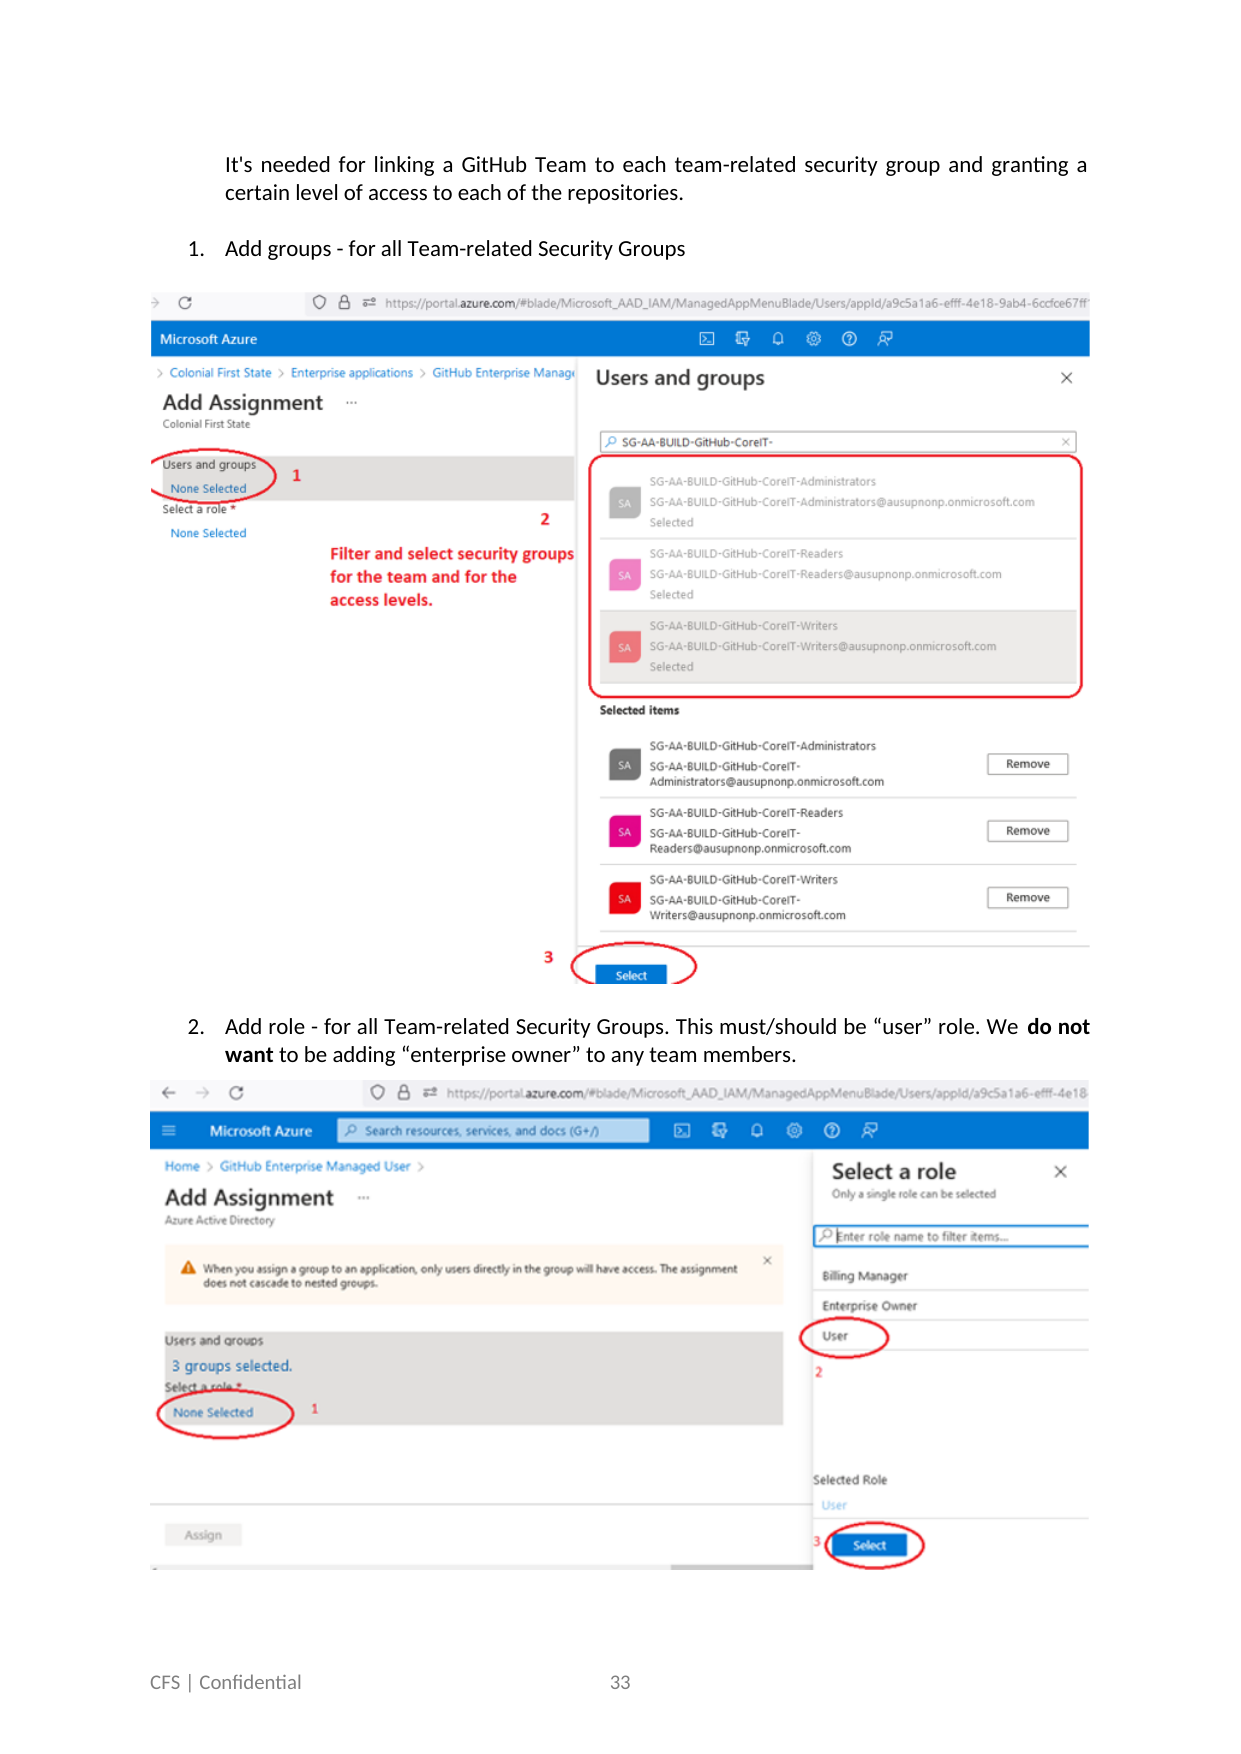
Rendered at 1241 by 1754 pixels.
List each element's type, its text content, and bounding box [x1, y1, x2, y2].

list Add groups - for all Team-related Security Groups [187, 234, 1090, 262]
picture [150, 290, 1090, 984]
list It's needed for linking a GitHub Team to each team-related security group and granting a certain level of access to each of the repositories. [225, 150, 1090, 206]
list Add role - for all Team-related Security Groups. This must/should be “user” role. We do not want to be adding “enterprise owner” to any team members. [187, 1012, 1090, 1068]
picture [150, 1080, 1090, 1570]
